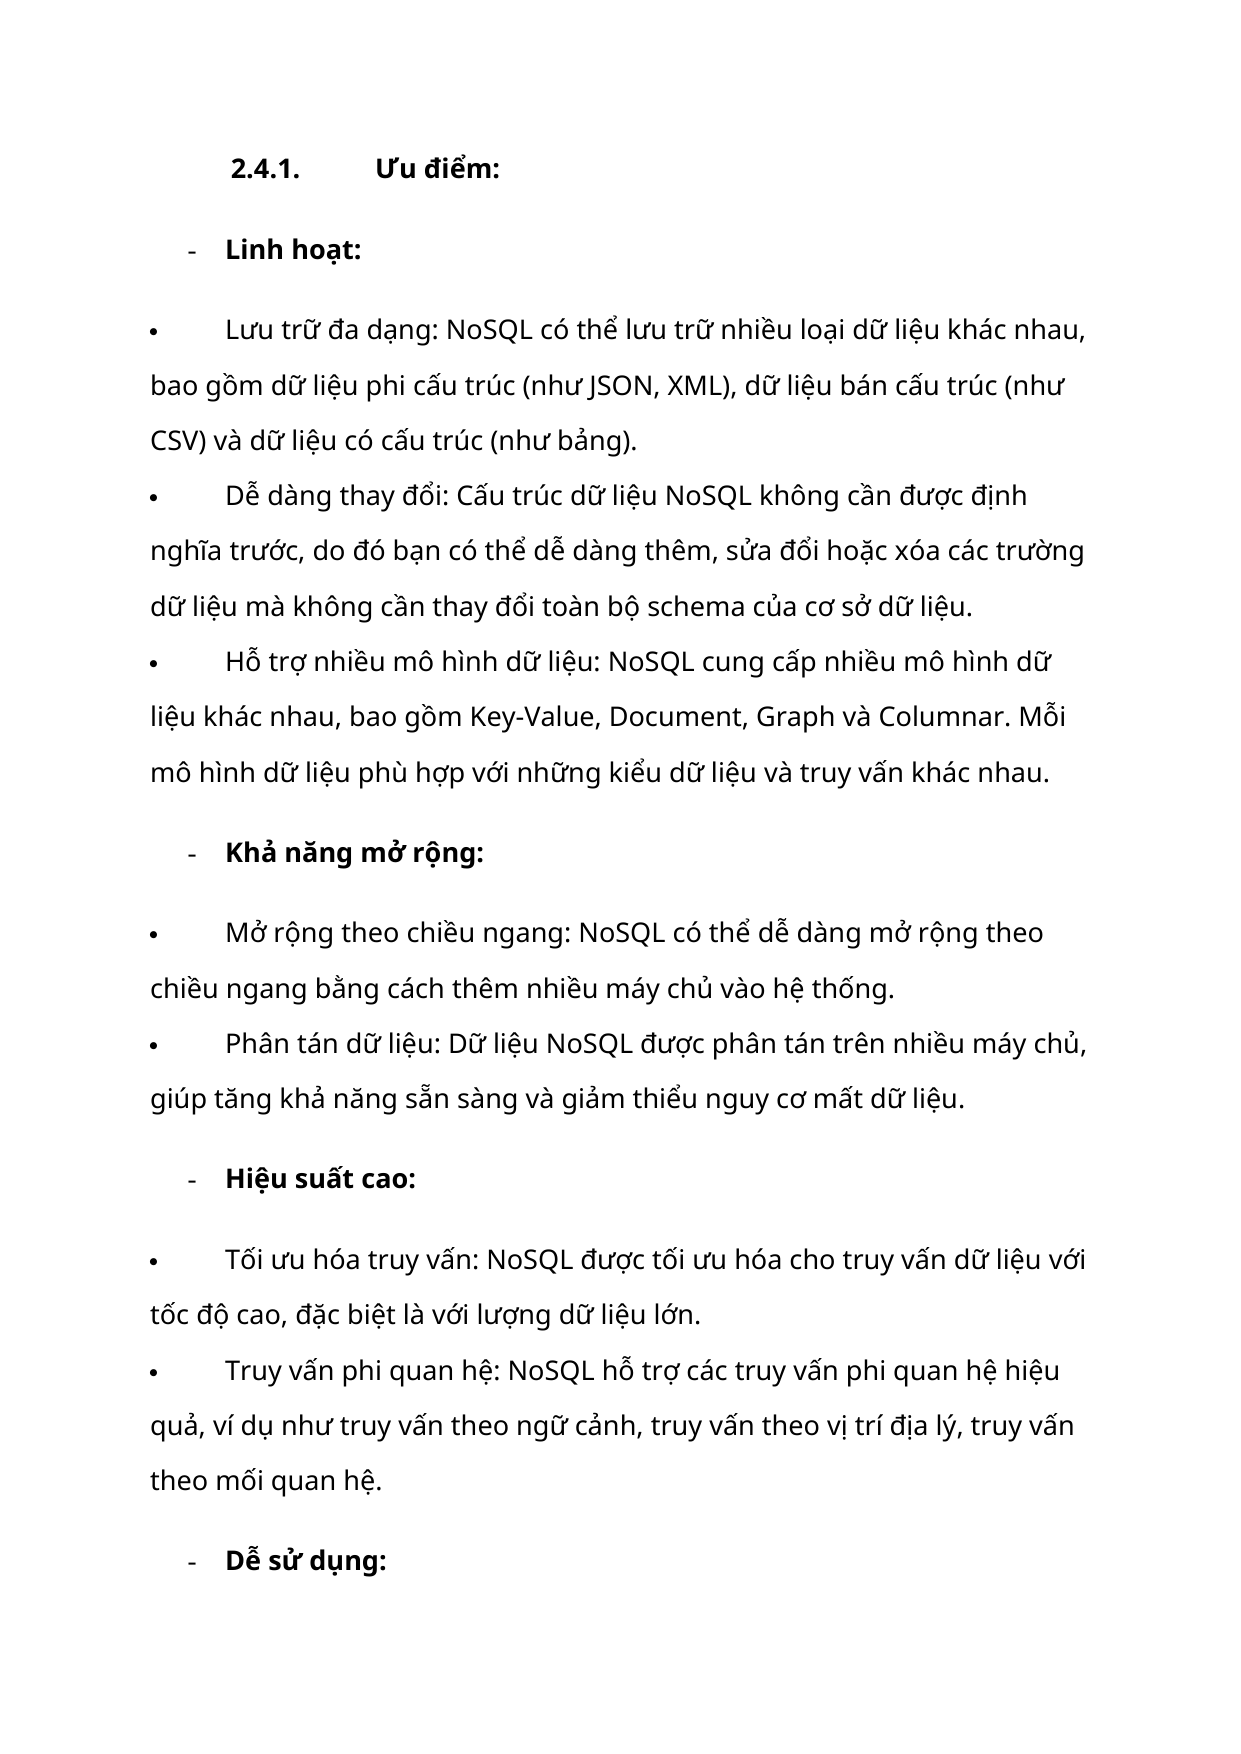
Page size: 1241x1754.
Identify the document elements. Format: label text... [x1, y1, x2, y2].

list Lưu trữ đa dạng: NoSQL có thể lưu trữ nhiều loại dữ liệu khác nhau, bao gồm dữ liệu phi cấu trúc (như JSON, XML), dữ liệu bán cấu trúc (như CSV) và dữ liệu có cấu trúc (như bảng). [150, 311, 1090, 458]
list Hiệu suất cao: [187, 1160, 1090, 1197]
list Linh hoạt: [187, 230, 1090, 267]
list Dễ dàng thay đổi: Cấu trúc dữ liệu NoSQL không cần được định nghĩa trước, do đó bạn có thể dễ dàng thêm, sửa đổi hoặc xóa các trường dữ liệu mà không cần thay đổi toàn bộ schema của cơ sở dữ liệu. [150, 477, 1090, 624]
list Truy vấn phi quan hệ: NoSQL hỗ trợ các truy vấn phi quan hệ hiệu quả, ví dụ như truy vấn theo ngữ cảnh, truy vấn theo vị trí địa lý, truy vấn theo mối quan hệ. [150, 1351, 1090, 1498]
list Phân tán dữ liệu: Dữ liệu NoSQL được phân tán trên nhiều máy chủ, giúp tăng khả năng sẵn sàng và giảm thiểu nguy cơ mất dữ liệu. [150, 1024, 1090, 1117]
list Hỗ trợ nhiều mô hình dữ liệu: NoSQL cung cấp nhiều mô hình dữ liệu khác nhau, bao gồm Key-Value, Document, Graph và Columnar. Mỗi mô hình dữ liệu phù hợp với những kiểu dữ liệu và truy vấn khác nhau. [150, 642, 1090, 790]
list Ưu điểm: [231, 150, 1090, 187]
list Dễ sử dụng: [187, 1542, 1090, 1579]
list Mở rộng theo chiều ngang: NoSQL có thể dễ dàng mở rộng theo chiều ngang bằng cách thêm nhiều máy chủ vào hệ thống. [150, 914, 1090, 1006]
list Tối ưu hóa truy vấn: NoSQL được tối ưu hóa cho truy vấn dữ liệu với tốc độ cao, đặc biệt là với lượng dữ liệu lớn. [150, 1240, 1090, 1332]
list Khả năng mở rộng: [187, 833, 1090, 870]
